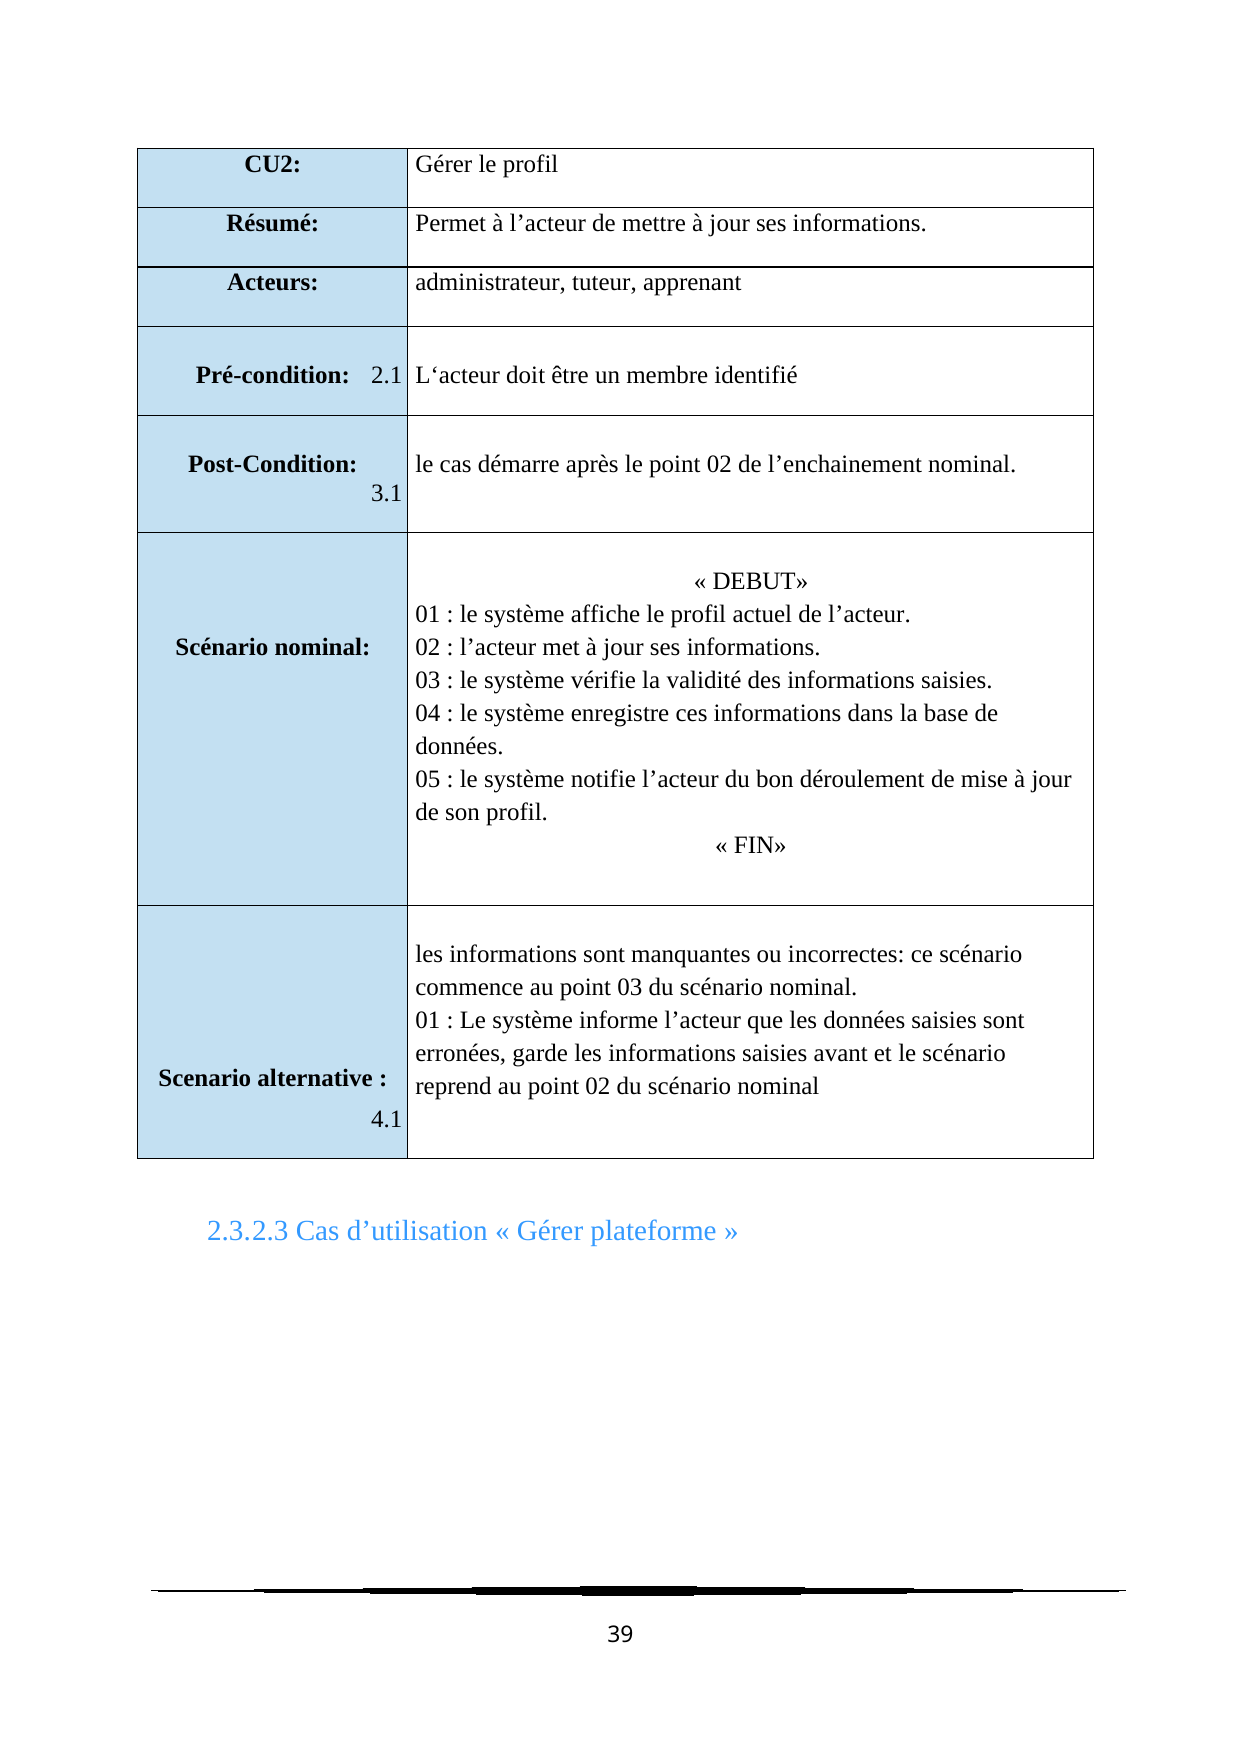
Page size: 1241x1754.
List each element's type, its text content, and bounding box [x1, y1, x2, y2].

table_cell le cas démarre après le point 02 de l’enchainement nominal. [408, 416, 1093, 532]
table_cell Résumé: [138, 208, 407, 266]
table_header CU2: [138, 149, 407, 207]
table_cell les informations sont manquantes ou incorrectes: ce scénario commence au point 03 du scénario nominal. 01 : Le système informe l’acteur que les données saisies sont erronées, garde les informations saisies avant et le scénario reprend au point 02 du scénario nominal [408, 906, 1093, 1158]
table_cell « DEBUT» 01 : le système affiche le profil actuel de l’acteur. 02 : l’acteur met à jour ses informations. 03 : le système vérifie la validité des informations saisies. 04 : le système enregistre ces informations dans la base de données. 05 : le système notifie l’acteur du bon déroulement de mise à jour de son profil. « FIN» [408, 533, 1093, 905]
table_header Gérer le profil [408, 149, 1093, 207]
table_cell administrateur, tuteur, apprenant [408, 268, 1093, 326]
table_cell Pré-condition: [138, 327, 407, 415]
table_cell Post-Condition: [138, 416, 407, 532]
table_cell Scénario nominal: [138, 533, 407, 905]
table_cell L‘acteur doit être un membre identifié [408, 327, 1093, 415]
text 2.3 Cas d’utilisation « Gérer plateforme » [207, 1213, 1107, 1247]
table_cell Acteurs: [138, 268, 407, 326]
table_cell Permet à l’acteur de mettre à jour ses informations. [408, 208, 1093, 266]
table_cell Scenario alternative : [138, 906, 407, 1158]
